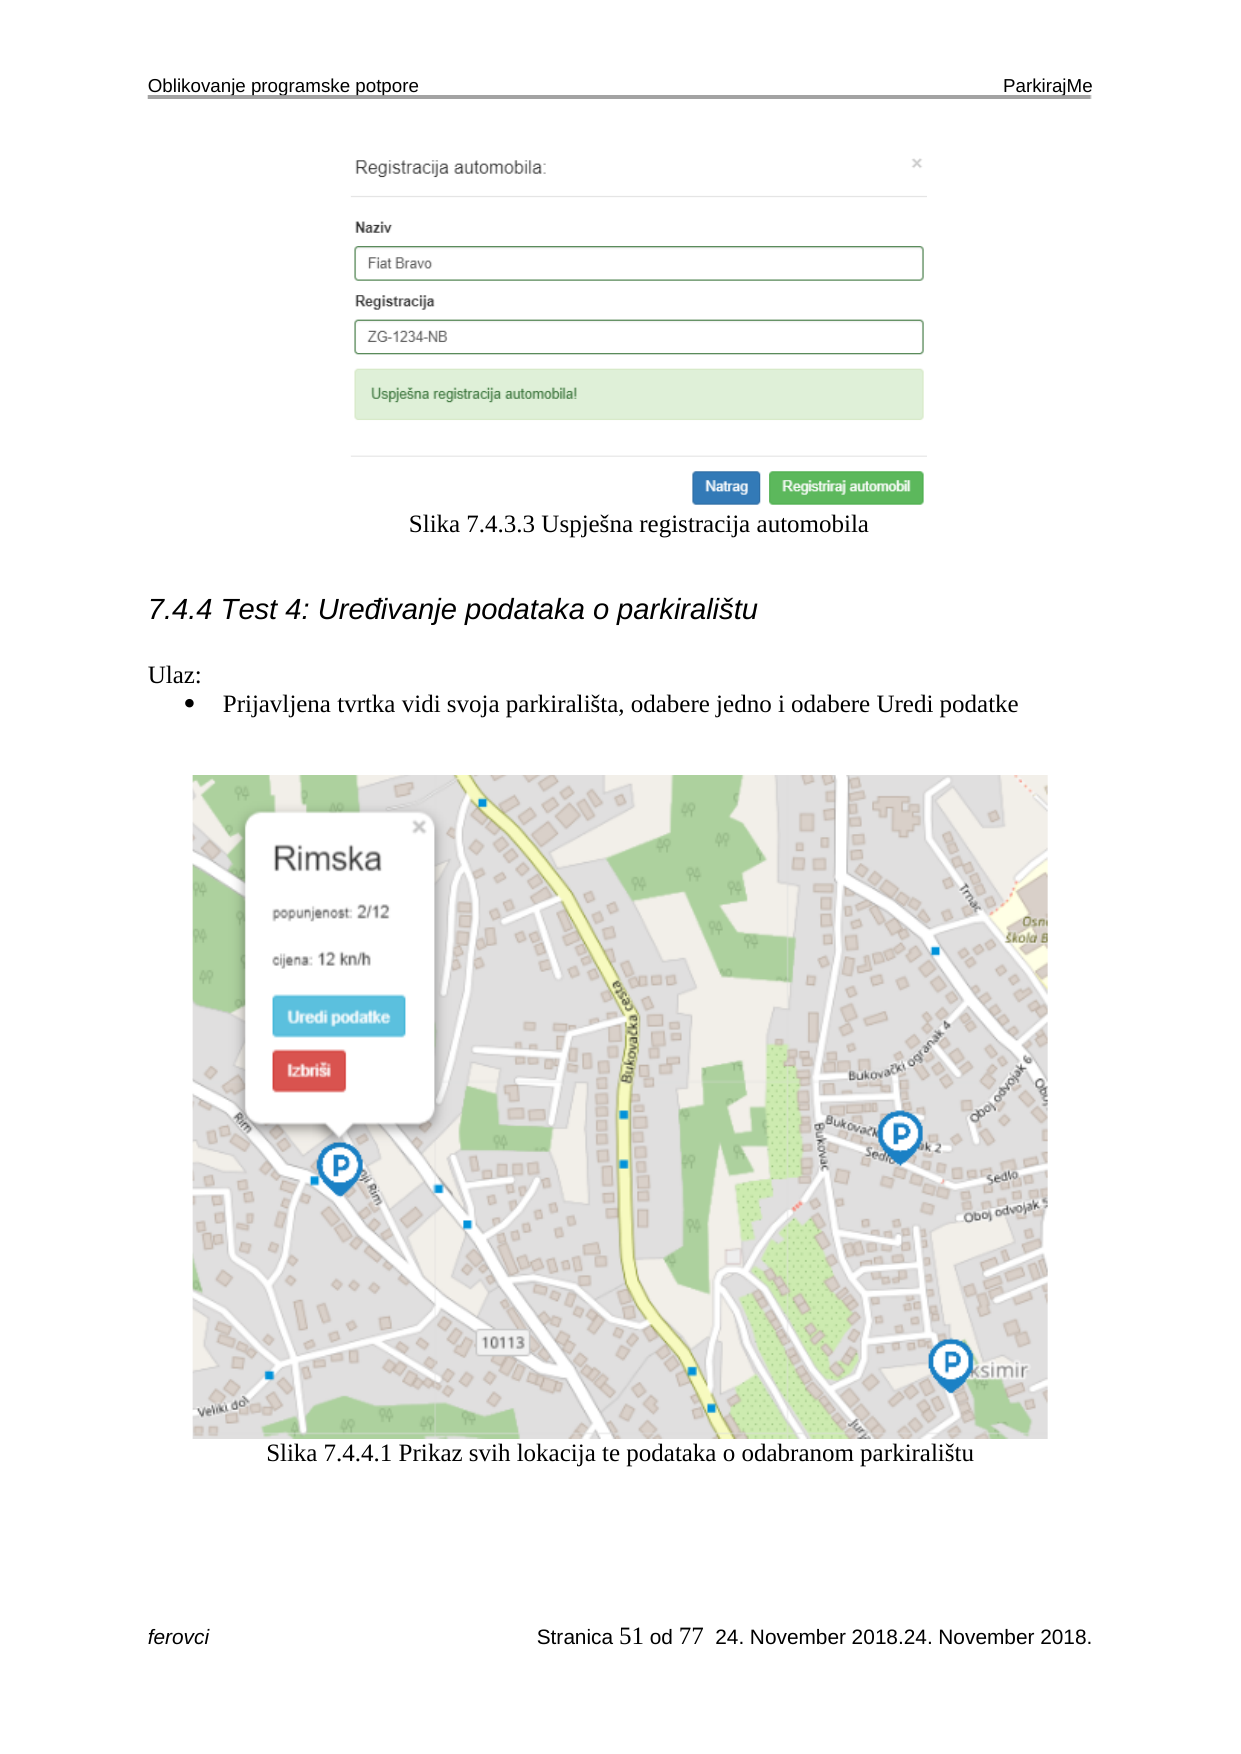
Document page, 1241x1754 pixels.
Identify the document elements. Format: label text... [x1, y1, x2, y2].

text Ulaz: [148, 660, 1093, 689]
picture [350, 147, 927, 510]
text Slika 7.4.4.1 Prikaz svih lokacija te podataka o odabranom parkiralištu [148, 1438, 1093, 1467]
picture [147, 95, 1092, 99]
picture [192, 775, 1048, 1439]
list Prijavljena tvrtka vidi svoja parkirališta, odabere jedno i odabere Uredi podatke [185, 689, 1093, 718]
text Slika 7.4.3.3 Uspješna registracija automobila [185, 509, 1093, 538]
subtitle 7.4.4 Test 4: Uređivanje podataka o parkiralištu [148, 592, 1093, 625]
